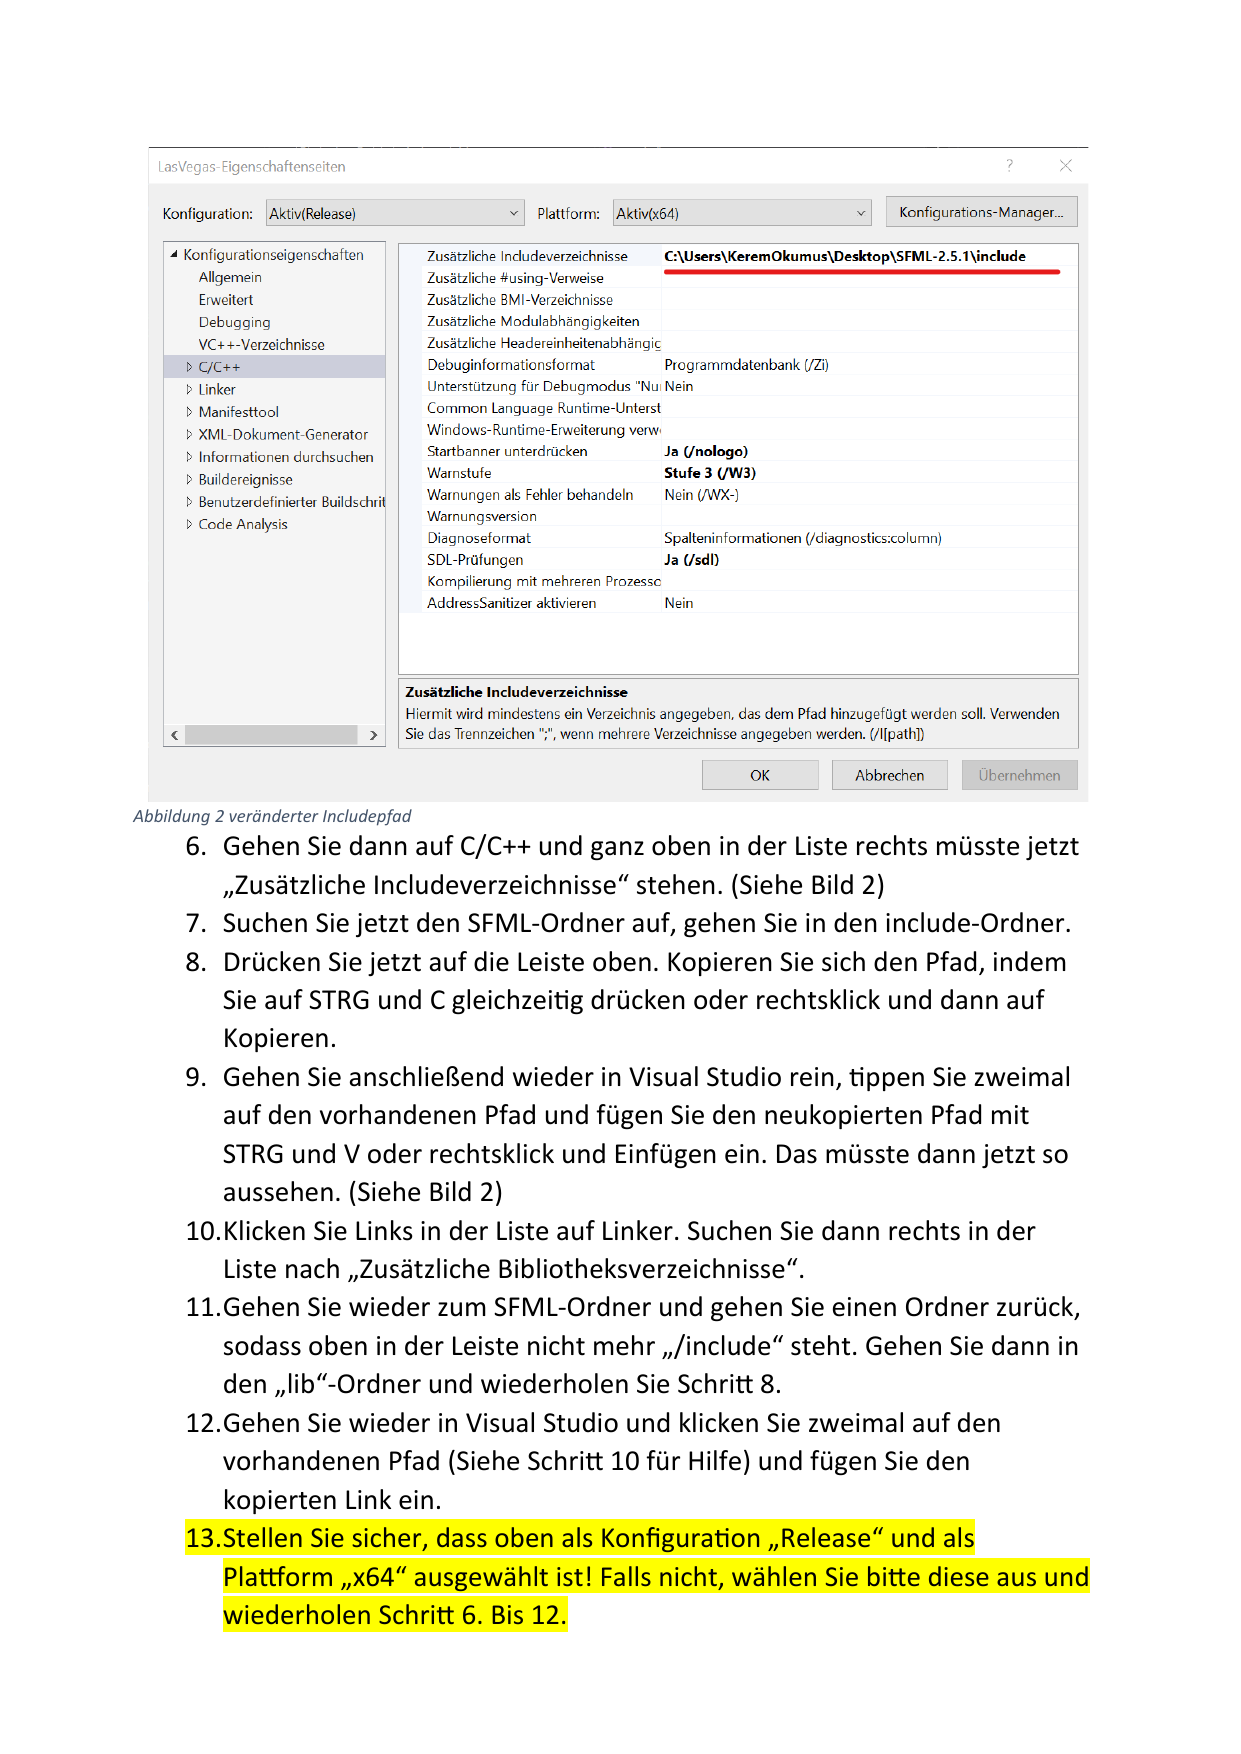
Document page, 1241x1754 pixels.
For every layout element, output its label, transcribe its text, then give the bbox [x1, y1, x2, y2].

list Suchen Sie jetzt den SFML-Ordner auf, gehen Sie in den include-Ordner. [185, 904, 1093, 940]
list Stellen Sie sicher, dass oben als Konfiguration „Release“ und als Plattform „x64“ ausgewählt ist! Falls nicht, wählen Sie bitte diese aus und wiederholen Schritt 6. Bis 12. [185, 1519, 1093, 1632]
list Gehen Sie wieder in Visual Studio und klicken Sie zweimal auf den vorhandenen Pfad (Siehe Schritt 10 für Hilfe) und fügen Sie den kopierten Link ein. [185, 1404, 1093, 1516]
list Gehen Sie anschließend wieder in Visual Studio rein, tippen Sie zweimal auf den vorhandenen Pfad und fügen Sie den neukopierten Pfad mit STRG und V oder rechtsklick und Einfügen ein. Das müsste dann jetzt so aussehen. (Siehe Bild 2) [185, 1058, 1093, 1209]
list Gehen Sie wieder zum SFML-Ordner und gehen Sie einen Ordner zurück, sodass oben in der Leiste nicht mehr „/include“ steht. Gehen Sie dann in den „lib“-Ordner und wiederholen Sie Schritt 8. [185, 1288, 1093, 1401]
list Drücken Sie jetzt auf die Leiste oben. Kopieren Sie sich den Pfad, indem Sie auf STRG und C gleichzeitig drücken oder rechtsklick und dann auf Kopieren. [185, 943, 1093, 1055]
list Klicken Sie Links in der Liste auf Linker. Suchen Sie dann rechts in der Liste nach „Zusätzliche Bibliotheksverzeichnisse“. [185, 1212, 1093, 1286]
picture [147, 147, 1088, 801]
